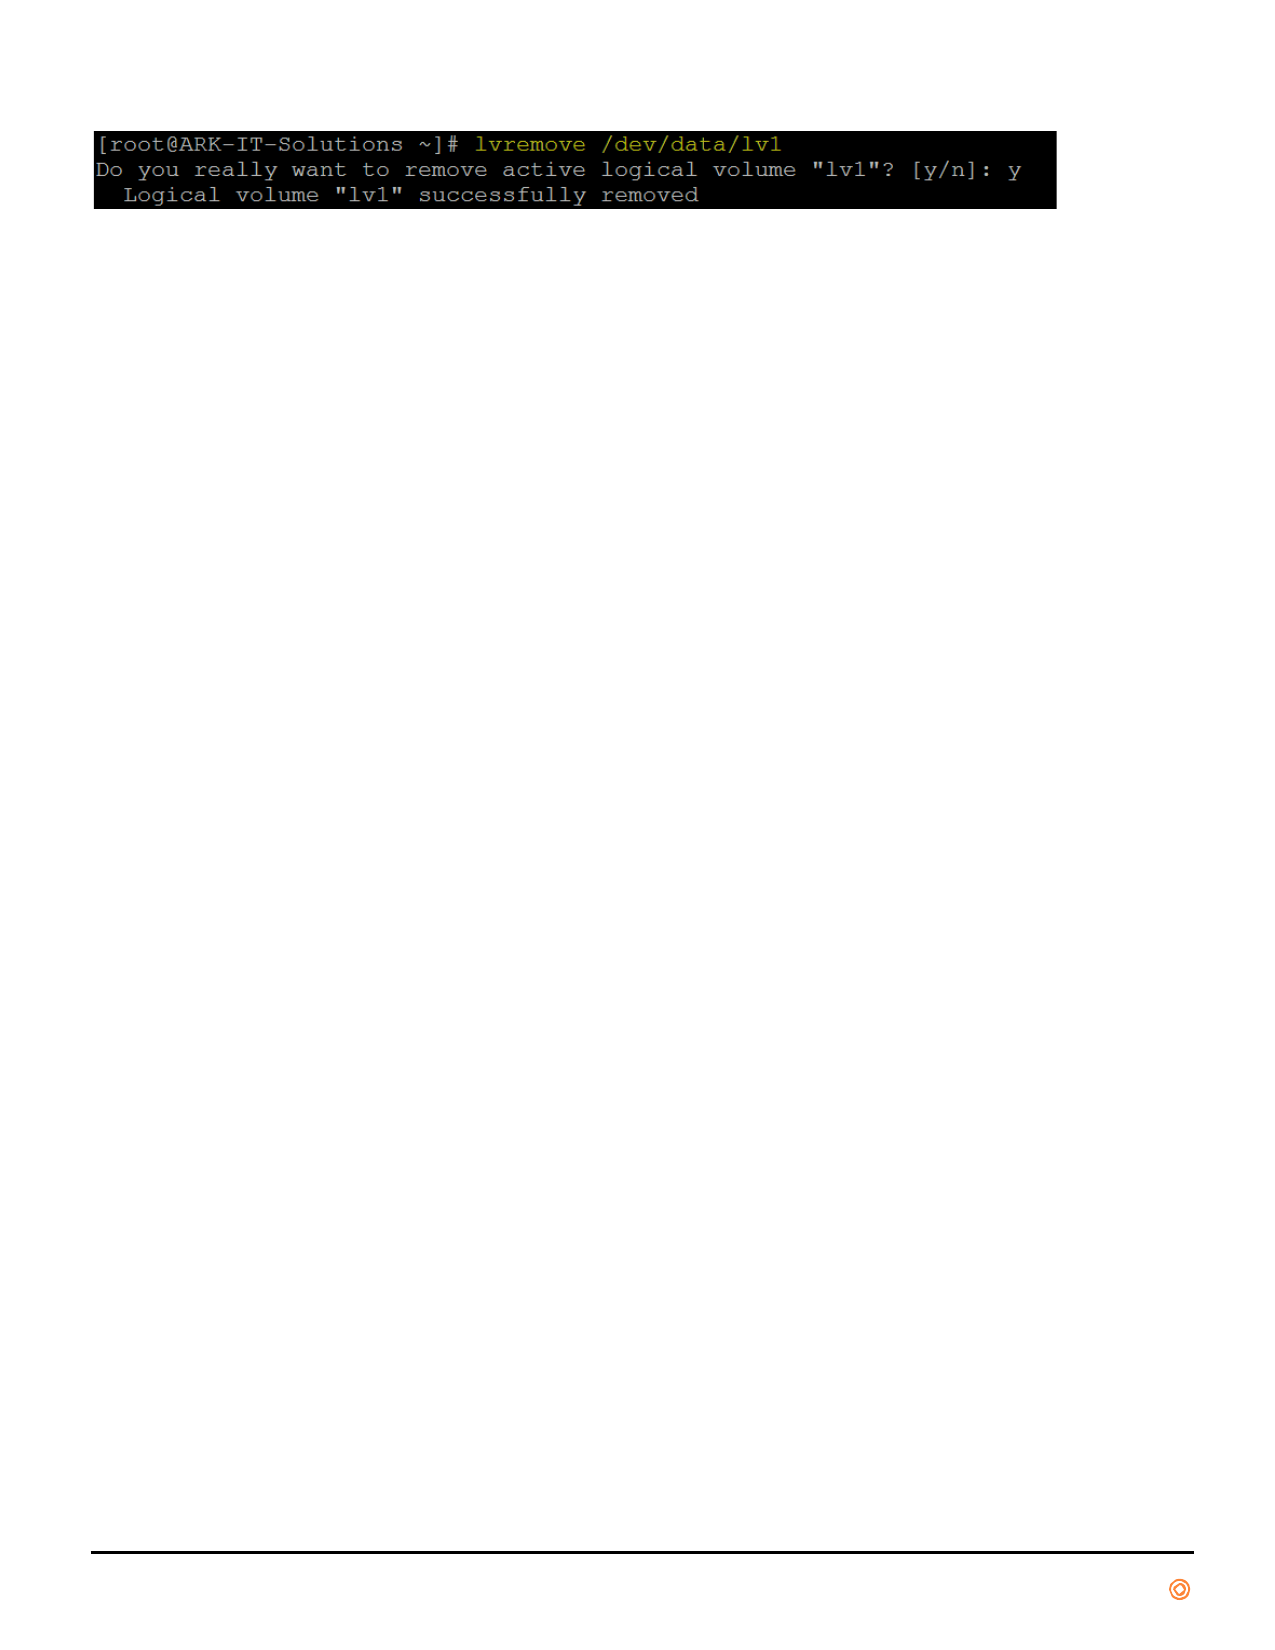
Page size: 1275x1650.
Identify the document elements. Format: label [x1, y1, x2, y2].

picture [93, 131, 1057, 209]
